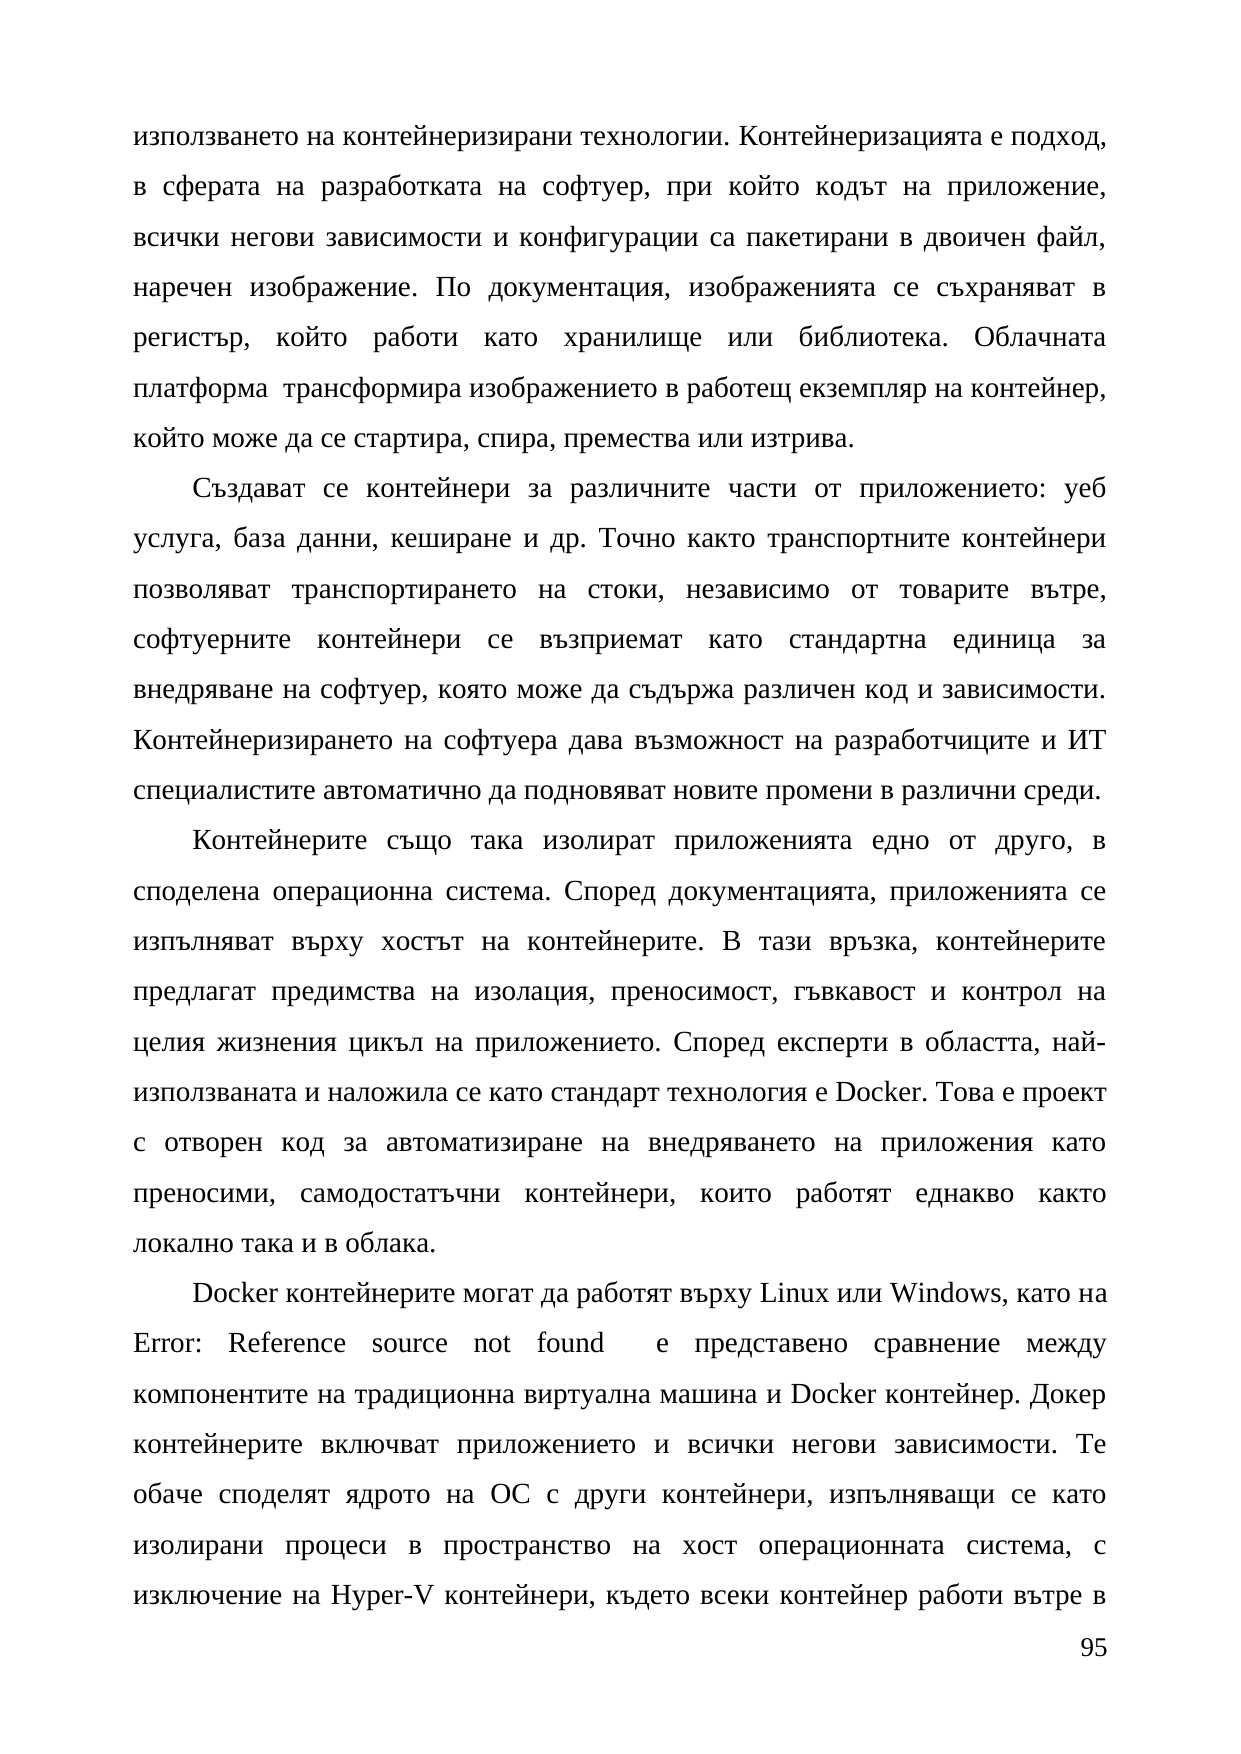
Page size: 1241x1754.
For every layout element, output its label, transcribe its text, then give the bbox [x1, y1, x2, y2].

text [133, 118, 1107, 453]
text Контейнерите също така изолират приложенията едно от друго, в споделена операционна система. Според документацията, приложенията се изпълняват върху хостът на контейнерите. В тази връзка, контейнерите предлагат предимства на изолация, преносимост, гъвкавост и контрол на целия жизнения цикъл на приложението. Според експерти в областта, най-използваната и наложила се като стандарт технология е Docker. Това е проект с отворен код за автоматизиране на внедряването на приложения като преносими, самодостатъчни контейнери, които работят еднакво както локално така и в облака. [133, 822, 1107, 1258]
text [133, 1275, 1107, 1611]
text Създават се контейнери за различните части от приложението: уеб услуга, база данни, кеширане и др. Точно както транспортните контейнери позволяват транспортирането на стоки, независимо от товарите вътре, софтуерните контейнери се възприемат като стандартна единица за внедряване на софтуер, която може да съдържа различен код и зависимости. Контейнеризирането на софтуера дава възможност на разработчиците и ИТ специалистите автоматично да подновяват новите промени в различни среди. [133, 470, 1107, 806]
